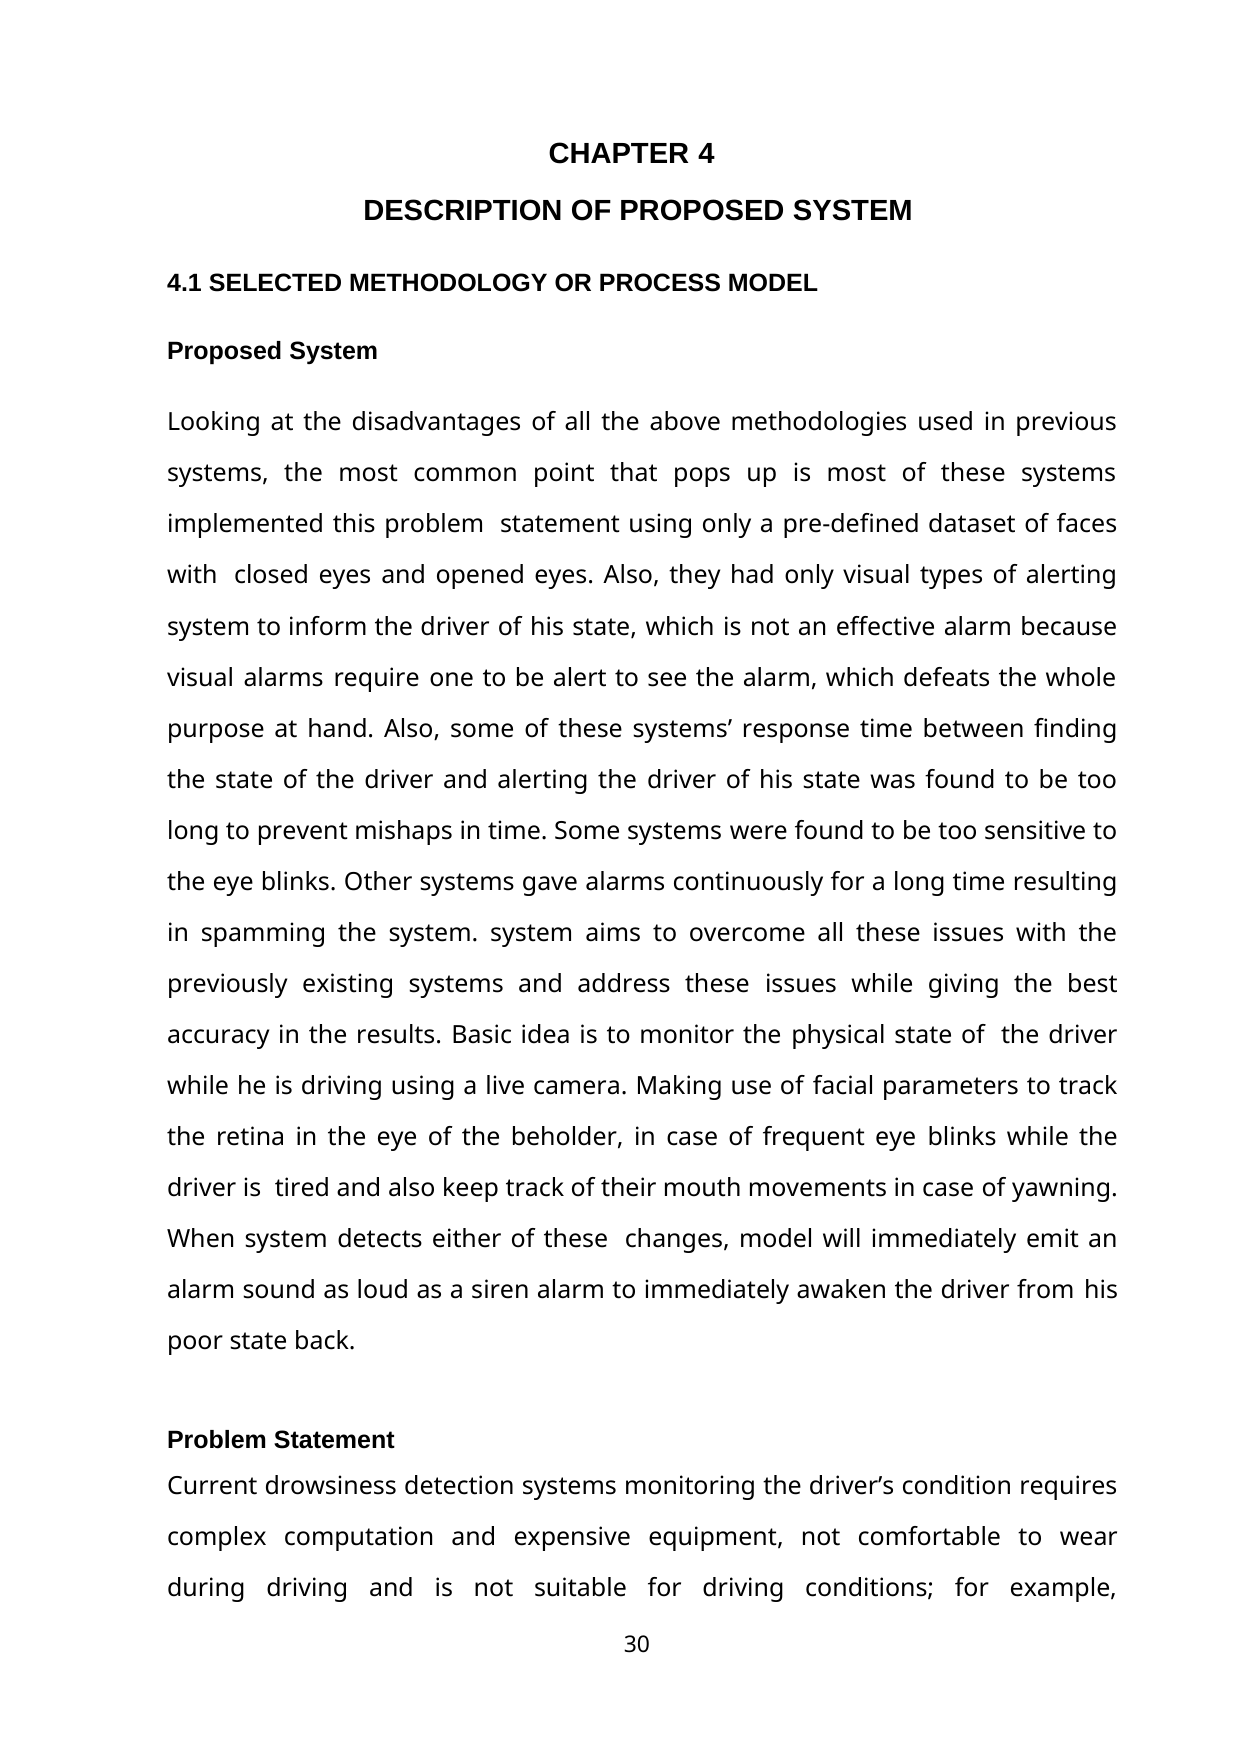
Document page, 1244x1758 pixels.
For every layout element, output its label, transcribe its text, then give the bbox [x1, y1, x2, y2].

subtitle CHAPTER 4 DESCRIPTION OF PROPOSED SYSTEM [363, 137, 914, 226]
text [167, 1468, 1117, 1604]
subtitle Problem Statement [167, 1425, 1181, 1454]
subtitle SELECTED METHODOLOGY OR PROCESS MODEL Proposed System [167, 268, 820, 364]
text Looking at the disadvantages of all the above methodologies used in previous systems, the most common point that pops up is most of these systems implemented this problem statement using only a pre-defined dataset of faces with closed eyes and opened eyes. Also, they had only visual types of alerting system to inform the driver of his state, which is not an effective alarm because visual alarms require one to be alert to see the alarm, which defeats the whole purpose at hand. Also, some of these systems’ response time between finding the state of the driver and alerting the driver of his state was found to be too long to prevent mishaps in time. Some systems were found to be too sensitive to the eye blinks. Other systems gave alarms continuously for a long time resulting in spamming the system. system aims to overcome all these issues with the previously existing systems and address these issues while giving the best accuracy in the results. Basic idea is to monitor the physical state of the driver while he is driving using a live camera. Making use of facial parameters to track the retina in the eye of the beholder, in case of frequent eye blinks while the driver is tired and also keep track of their mouth movements in case of yawning. When system detects either of these changes, model will immediately emit an alarm sound as loud as a siren alarm to immediately awaken the driver from his poor state back. [167, 404, 1118, 1357]
